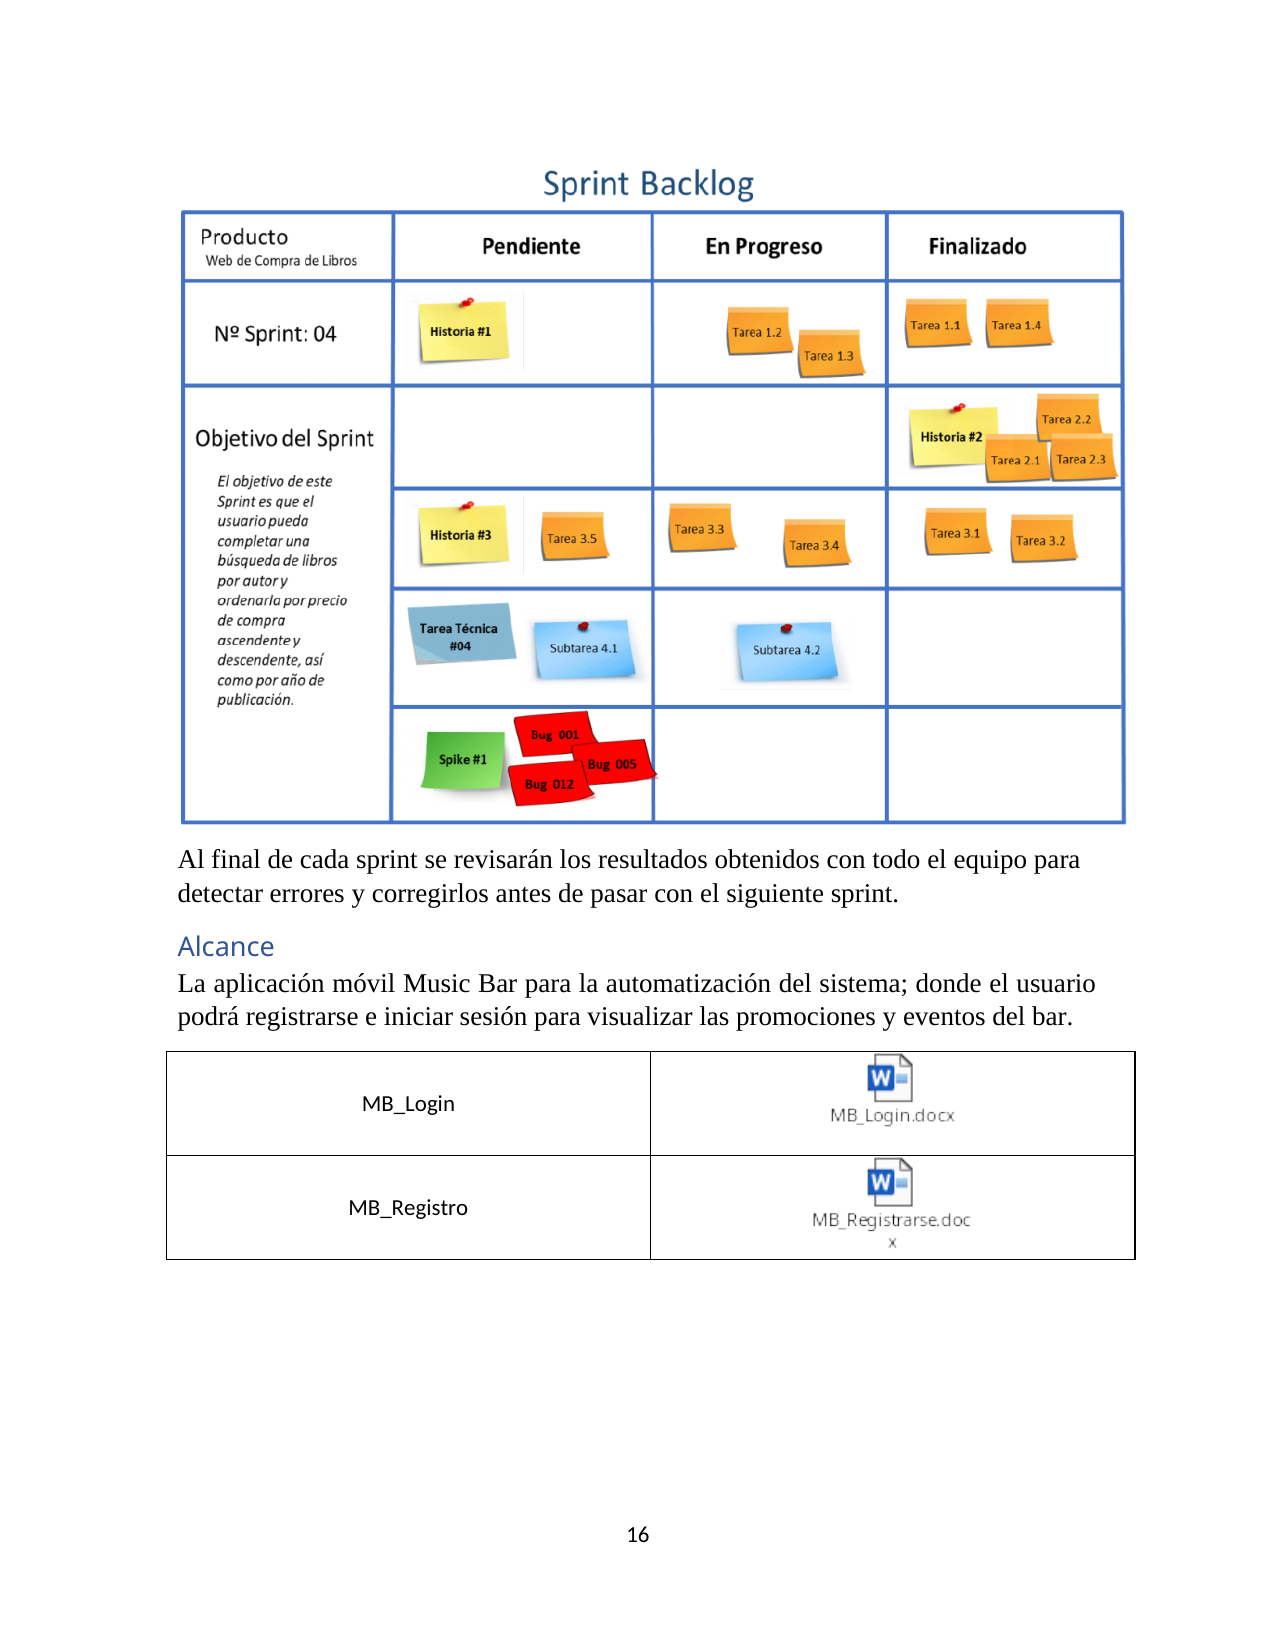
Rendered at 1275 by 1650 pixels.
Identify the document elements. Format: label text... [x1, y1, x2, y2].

table_header [651, 1052, 1134, 1155]
table_cell MB_Registro [167, 1156, 650, 1259]
picture [177, 147, 1127, 825]
table_header MB_Login [167, 1052, 650, 1155]
text Al final de cada sprint se revisarán los resultados obtenidos con todo el equipo para detectar errores y corregirlos antes de pasar con el siguiente sprint. [177, 843, 1098, 908]
subtitle Alcance [177, 927, 1098, 964]
table_cell [651, 1156, 1134, 1259]
text La aplicación móvil Music Bar para la automatización del sistema; donde el usuario podrá registrarse e iniciar sesión para visualizar las promociones y eventos del bar. [177, 967, 1098, 1032]
